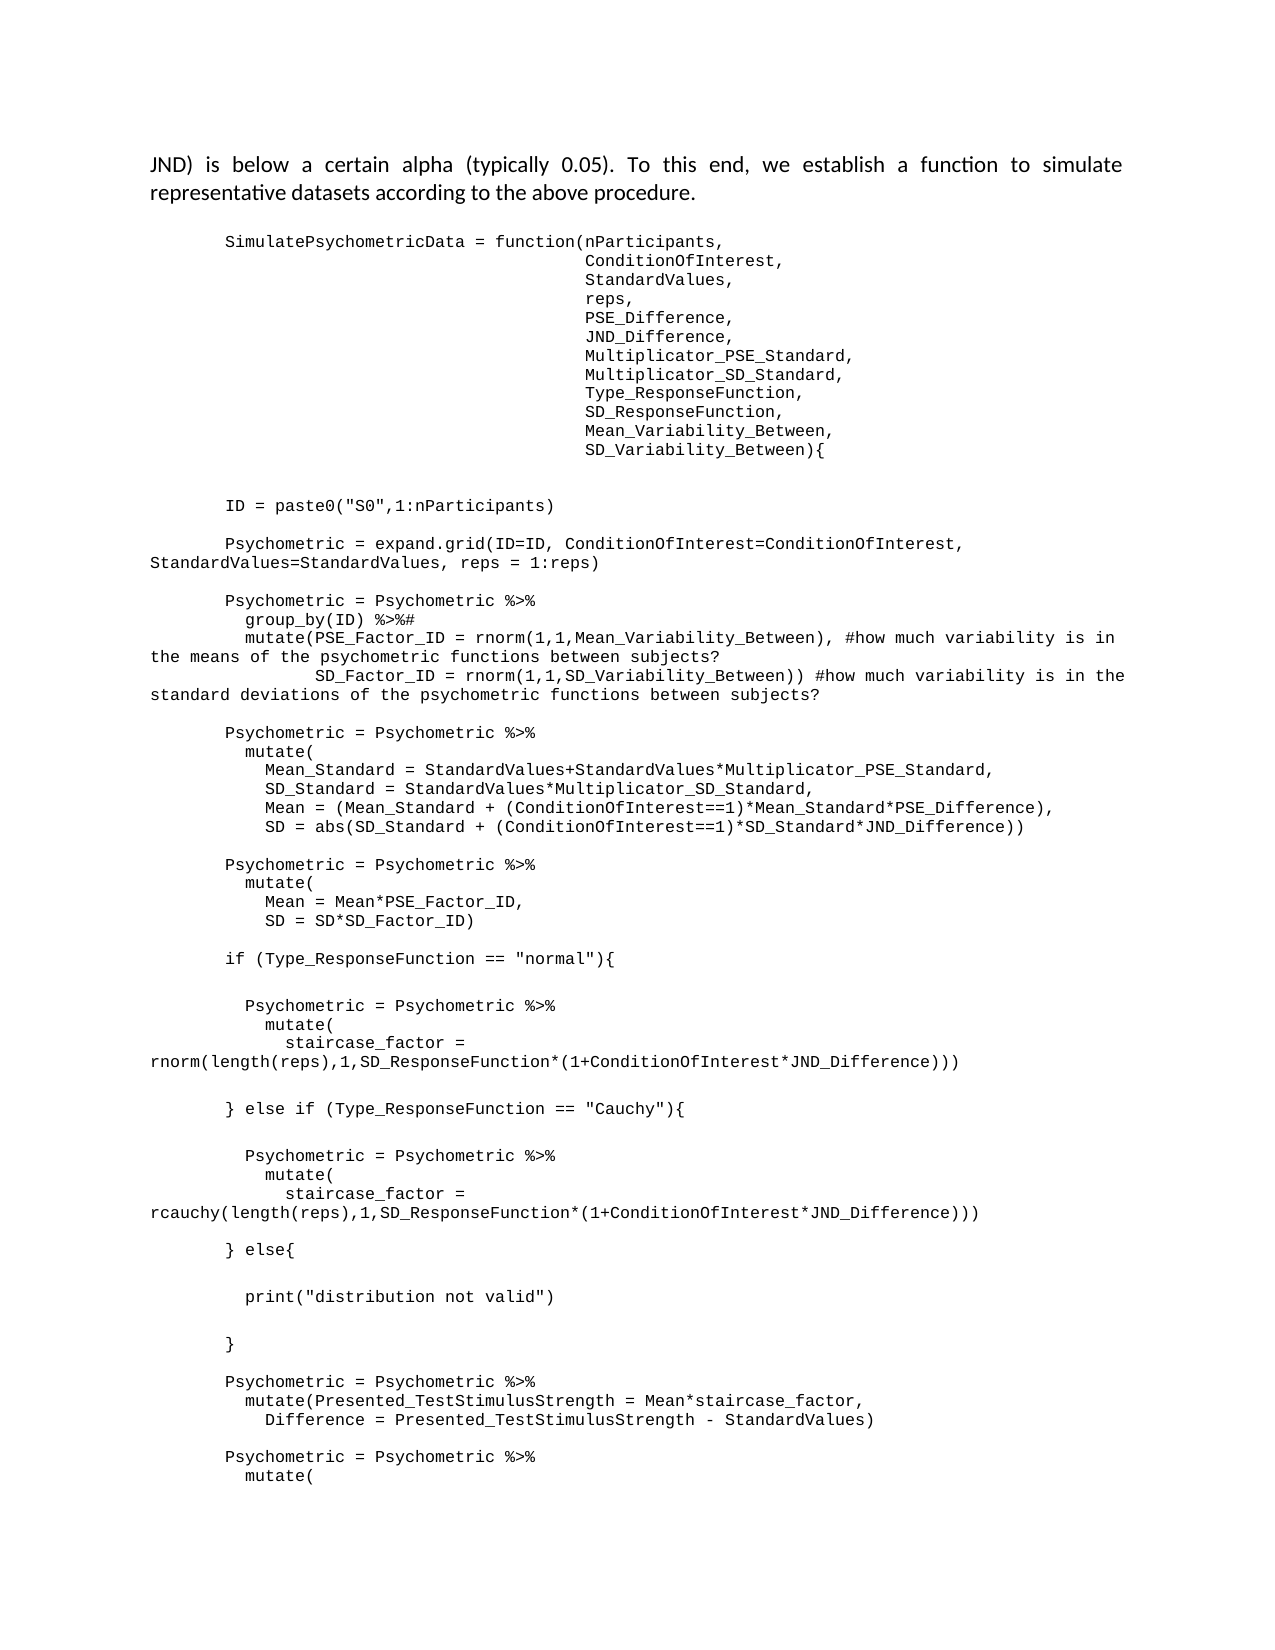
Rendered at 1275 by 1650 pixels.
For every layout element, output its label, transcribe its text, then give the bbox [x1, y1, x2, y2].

text SimulatePsychometricData = function(nParticipants, [150, 234, 1125, 253]
text Mean = Mean*PSE_Factor_ID, [150, 894, 1125, 913]
text Psychometric = Psychometric %>% [150, 724, 1125, 743]
text SD_ResponseFunction, [150, 404, 1125, 423]
text Psychometric = Psychometric %>% [150, 997, 1125, 1016]
text JND_Difference, [150, 328, 1125, 347]
text SD_Standard = StandardValues*Multiplicator_SD_Standard, [150, 781, 1125, 800]
text mutate( [150, 1468, 1125, 1487]
text print("distribution not valid") [150, 1289, 1125, 1308]
text Mean_Variability_Between, [150, 423, 1125, 441]
text Mean_Standard = StandardValues+StandardValues*Multiplicator_PSE_Standard, [150, 762, 1125, 781]
text Type_ResponseFunction, [150, 385, 1125, 404]
text mutate( [150, 1016, 1125, 1035]
text Psychometric = Psychometric %>% [150, 856, 1125, 875]
text mutate(PSE_Factor_ID = rnorm(1,1,Mean_Variability_Between), #how much variability is in the means of the psychometric functions between subjects? [150, 630, 1125, 668]
text Psychometric = Psychometric %>% [150, 1373, 1125, 1392]
text Multiplicator_PSE_Standard, [150, 347, 1125, 366]
text } else{ [150, 1242, 1125, 1261]
text if (Type_ResponseFunction == "normal"){ [150, 951, 1125, 969]
text Mean = (Mean_Standard + (ConditionOfInterest==1)*Mean_Standard*PSE_Difference), [150, 800, 1125, 818]
text StandardValues, [150, 272, 1125, 291]
text group_by(ID) %>%# [150, 611, 1125, 630]
text SD = SD*SD_Factor_ID) [150, 913, 1125, 932]
text mutate( [150, 875, 1125, 894]
text ID = paste0("S0",1:nParticipants) [150, 498, 1125, 517]
text Difference = Presented_TestStimulusStrength - StandardValues) [150, 1411, 1125, 1430]
text staircase_factor = rnorm(length(reps),1,SD_ResponseFunction*(1+ConditionOfInterest*JND_Difference))) [150, 1035, 1125, 1073]
text PSE_Difference, [150, 309, 1125, 328]
text SD_Variability_Between){ [150, 441, 1125, 460]
text SD_Factor_ID = rnorm(1,1,SD_Variability_Between)) #how much variability is in the standard deviations of the psychometric functions between subjects? [150, 668, 1125, 705]
text ConditionOfInterest, [150, 253, 1125, 272]
text } else if (Type_ResponseFunction == "Cauchy"){ [150, 1101, 1125, 1120]
text reps, [150, 291, 1125, 309]
text mutate(Presented_TestStimulusStrength = Mean*staircase_factor, [150, 1392, 1125, 1411]
text Psychometric = expand.grid(ID=ID, ConditionOfInterest=ConditionOfInterest, StandardValues=StandardValues, reps = 1:reps) [150, 536, 1125, 573]
text } [150, 1336, 1125, 1354]
text Multiplicator_SD_Standard, [150, 366, 1125, 385]
text Psychometric = Psychometric %>% [150, 1449, 1125, 1468]
text Psychometric = Psychometric %>% [150, 1148, 1125, 1167]
text staircase_factor = rcauchy(length(reps),1,SD_ResponseFunction*(1+ConditionOfInterest*JND_Difference))) [150, 1185, 1125, 1223]
text Psychometric = Psychometric %>% [150, 592, 1125, 611]
text mutate( [150, 1167, 1125, 1185]
text mutate( [150, 743, 1125, 762]
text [150, 150, 1125, 206]
text SD = abs(SD_Standard + (ConditionOfInterest==1)*SD_Standard*JND_Difference)) [150, 818, 1125, 837]
